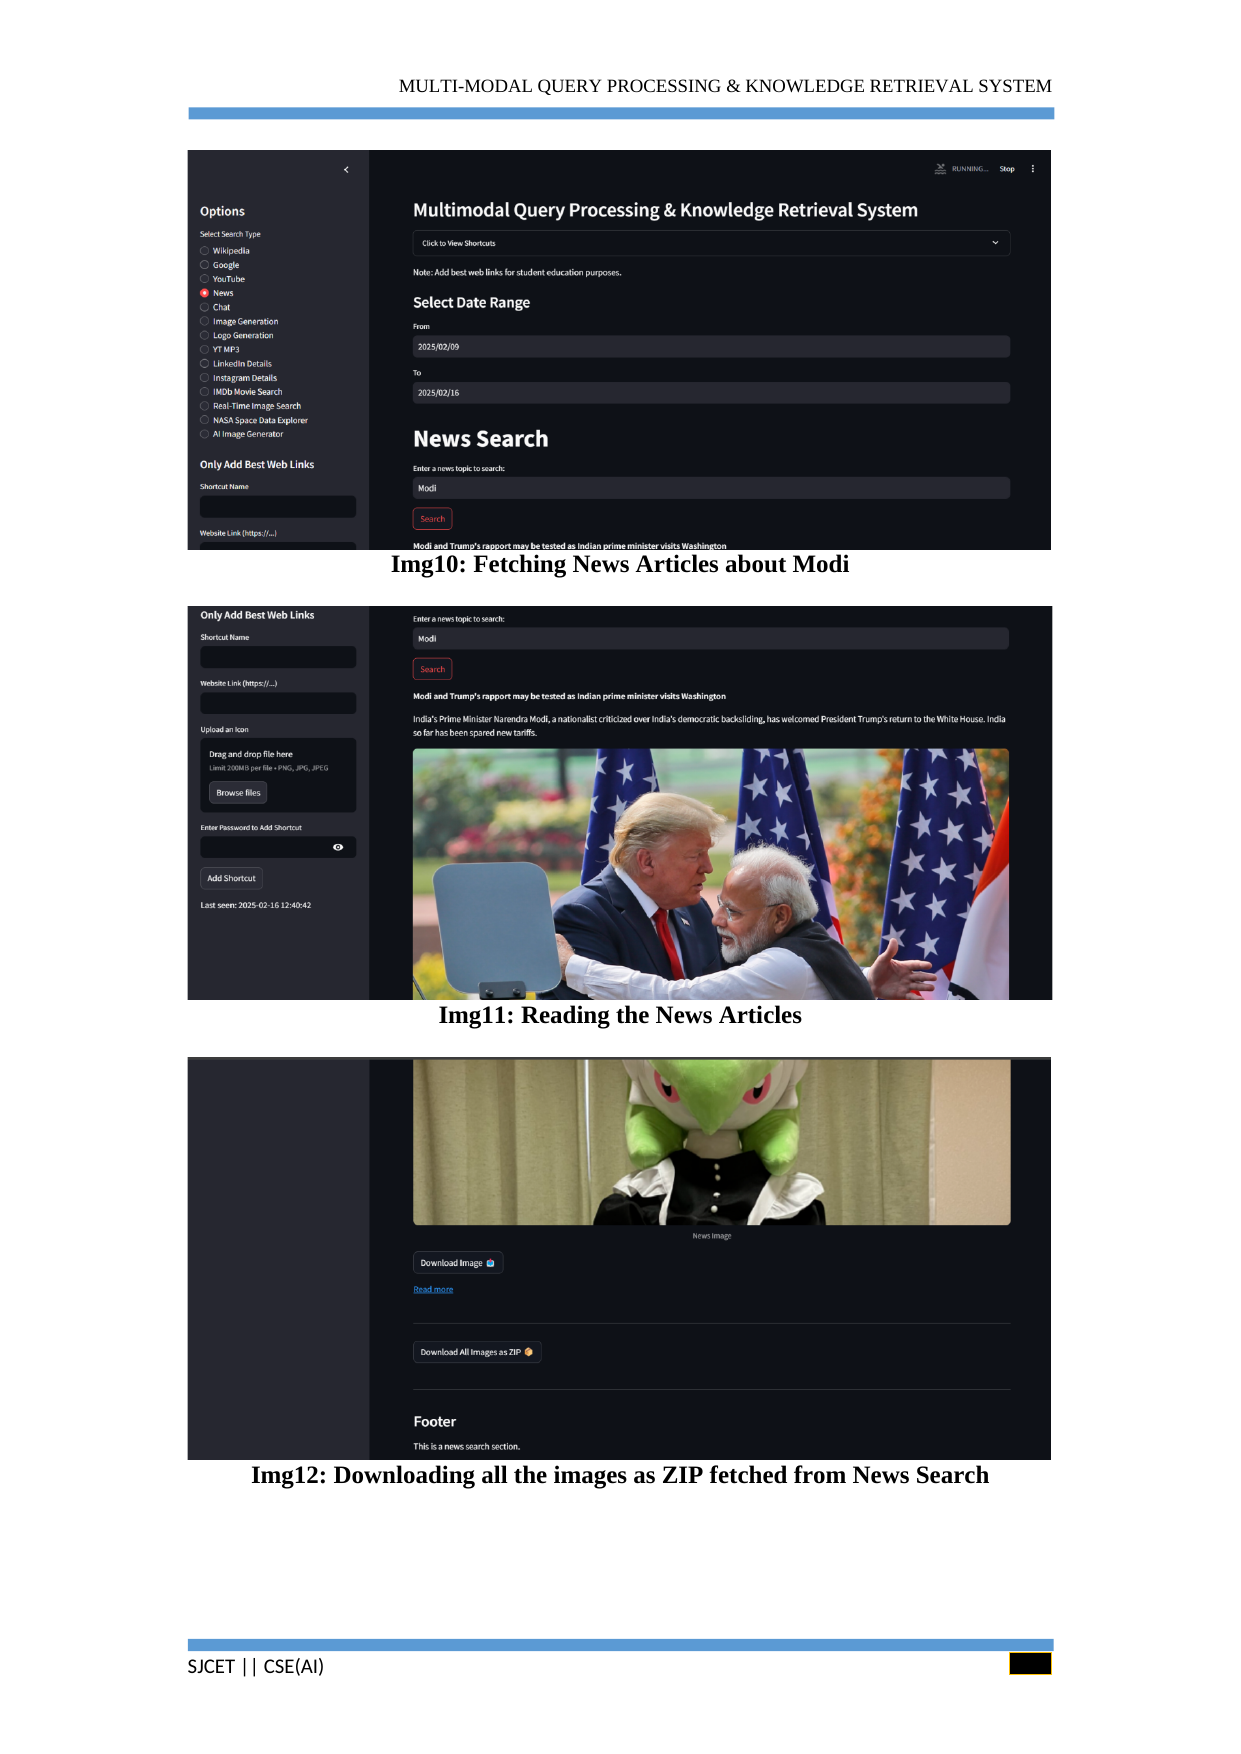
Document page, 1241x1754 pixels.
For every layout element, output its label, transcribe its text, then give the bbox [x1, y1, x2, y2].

list Img10: Fetching News Articles about Modi [187, 549, 1053, 578]
picture [187, 150, 1051, 550]
list Img12: Downloading all the images as ZIP fetched from News Search [187, 1460, 1053, 1489]
picture [187, 1057, 1051, 1460]
list Img11: Reading the News Articles [187, 1000, 1053, 1029]
picture [187, 606, 1053, 1000]
